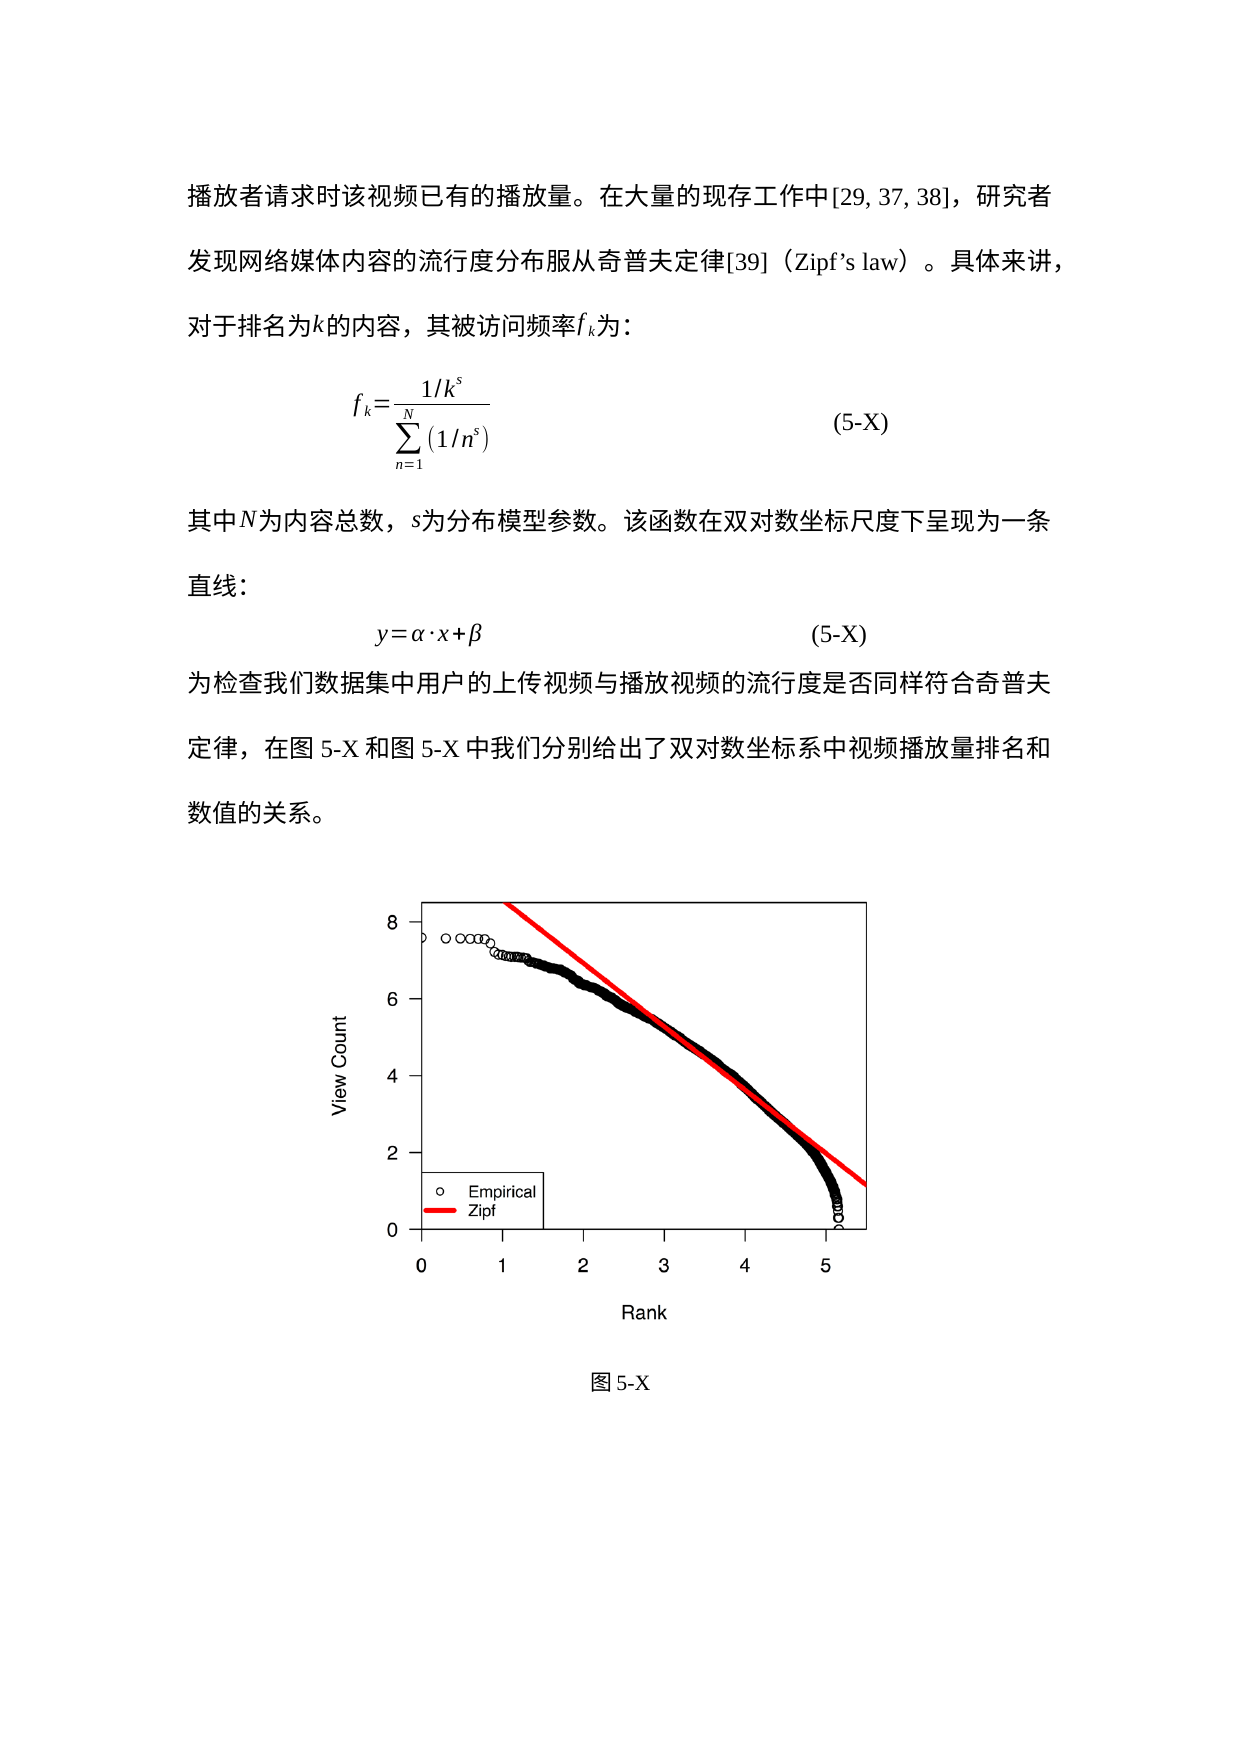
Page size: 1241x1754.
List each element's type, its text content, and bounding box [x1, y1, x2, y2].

text 图5-X [187, 1364, 1053, 1397]
text (5-X) [187, 617, 1053, 649]
picture [325, 877, 916, 1350]
text 为检查我们数据集中用户的上传视频与播放视频的流行度是否同样符合奇普夫定律，在图5-X和图5-X中我们分别给出了双对数坐标系中视频播放量排名和数值的关系。 [187, 649, 1053, 844]
text 其中为内容总数，为分布模型参数。该函数在双对数坐标尺度下呈现为一条直线： [187, 487, 1053, 617]
text (5-X) [187, 357, 1053, 487]
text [187, 162, 1053, 357]
